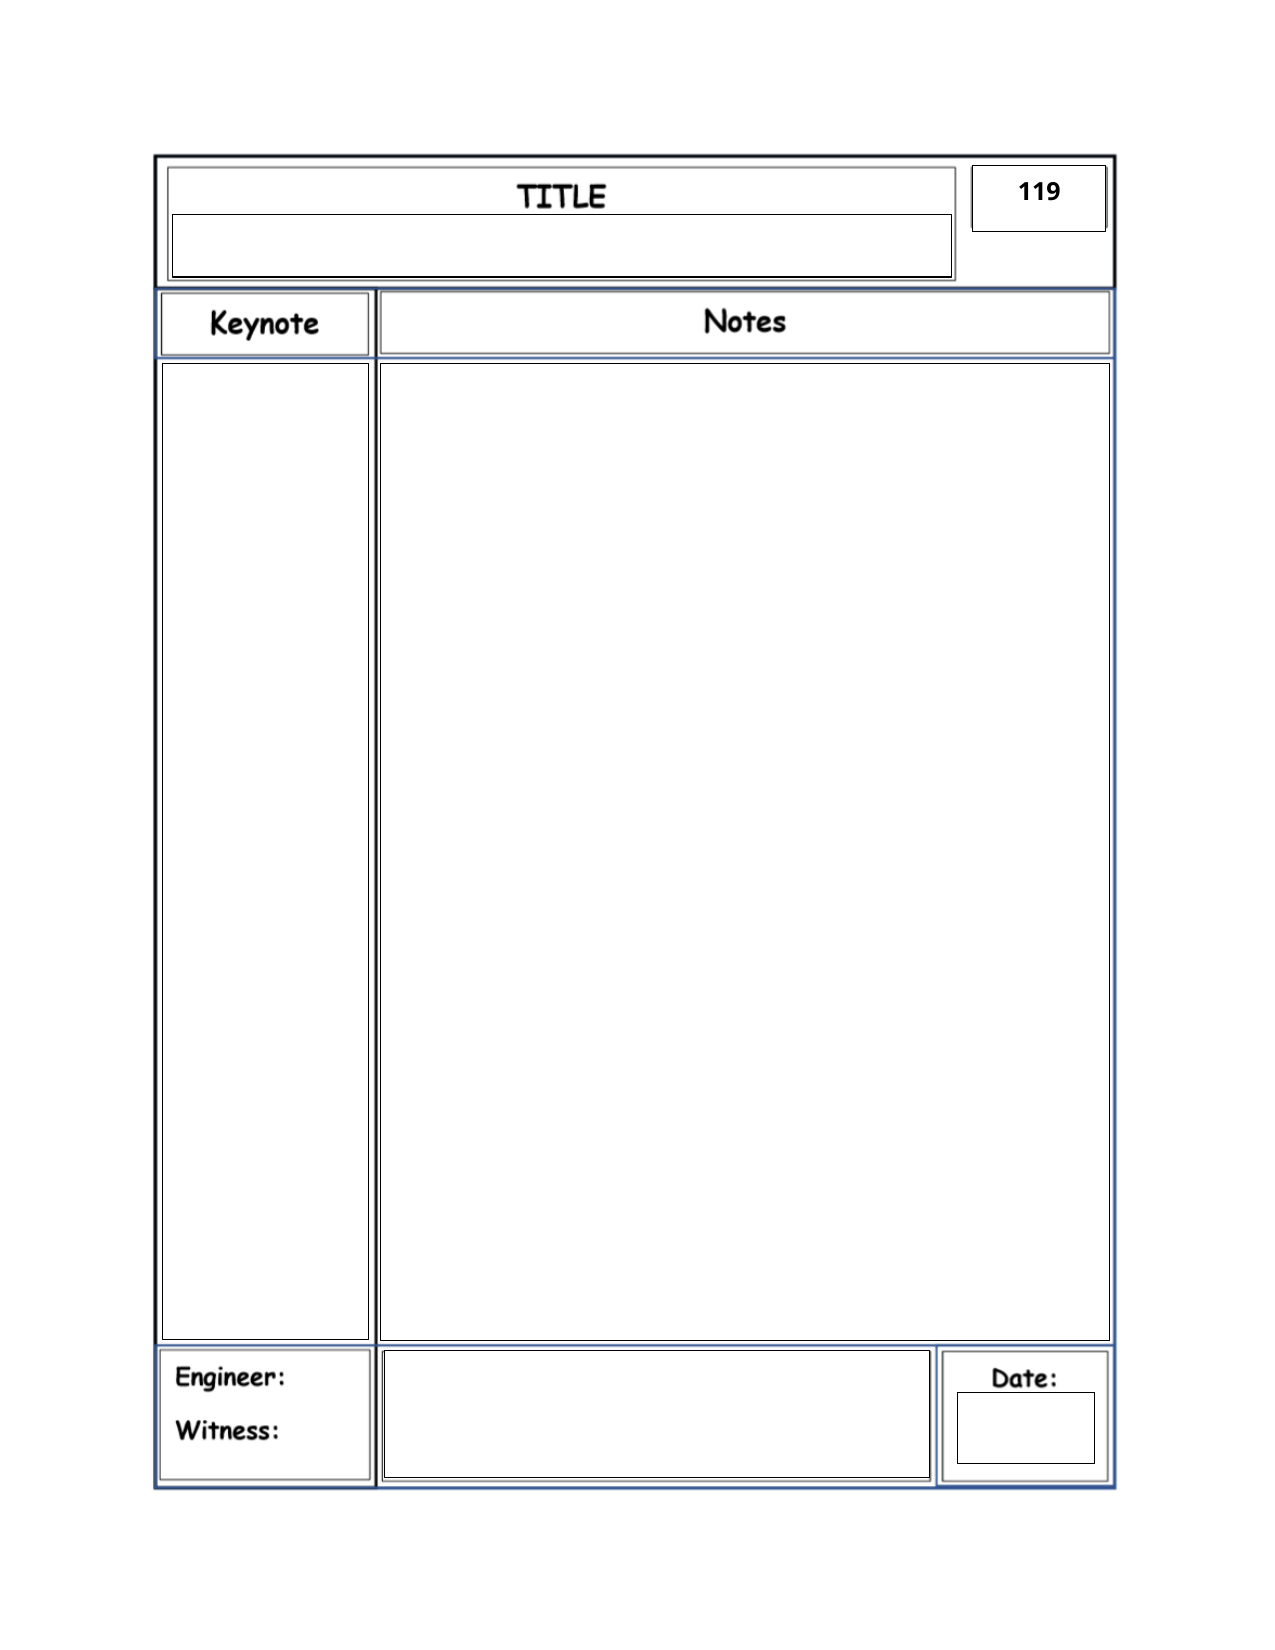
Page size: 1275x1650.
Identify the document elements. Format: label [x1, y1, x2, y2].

picture [150, 150, 1133, 1501]
